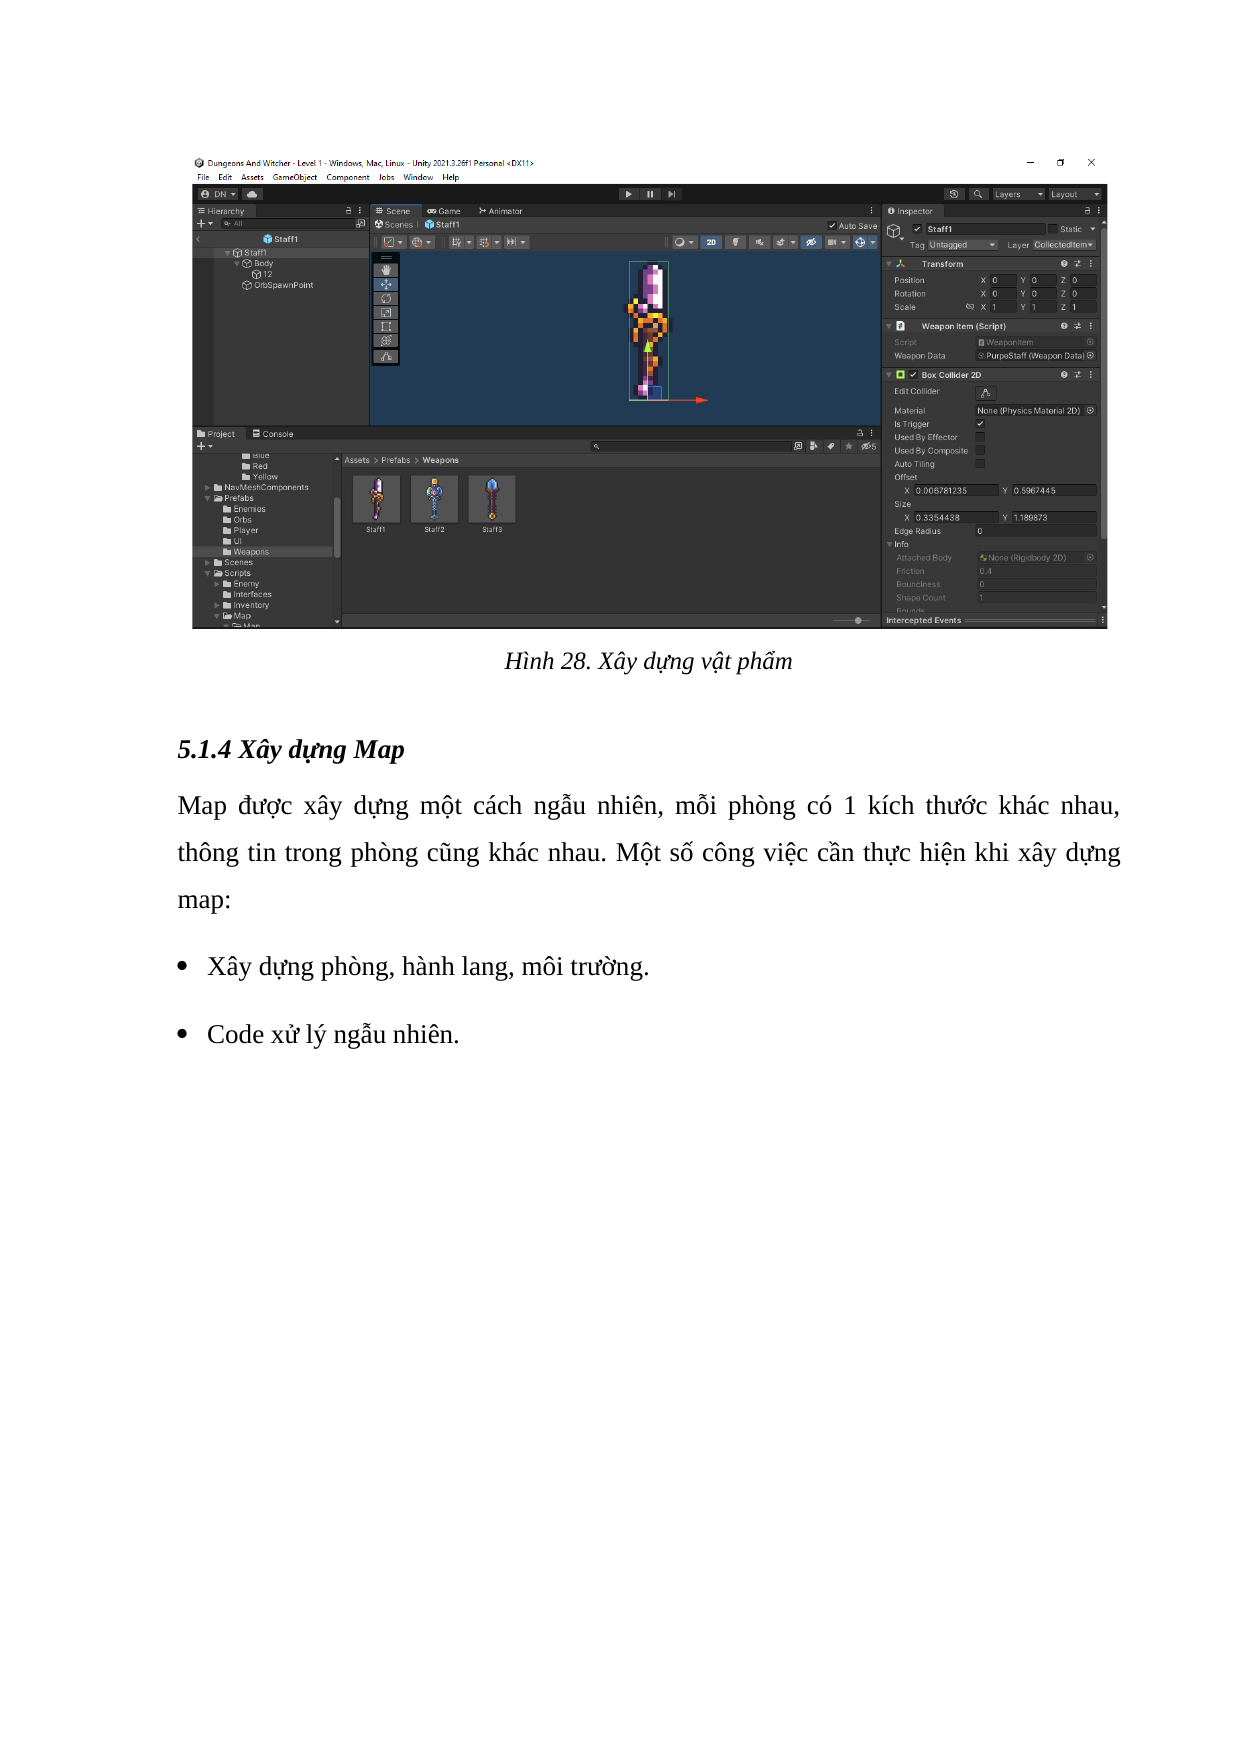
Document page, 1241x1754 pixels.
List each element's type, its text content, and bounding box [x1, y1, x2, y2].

text Code xử lý ngẫu nhiên. [177, 1018, 1122, 1049]
text Xây dựng phòng, hành lang, môi trường. [177, 950, 1122, 981]
picture [192, 155, 1108, 629]
subtitle Xây dựng Map [177, 733, 1122, 764]
text Map được xây dựng một cách ngẫu nhiên, mỗi phòng có 1 kích thước khác nhau, thông tin trong phòng cũng khác nhau. Một số công việc cần thực hiện khi xây dựng map: [177, 789, 1122, 914]
